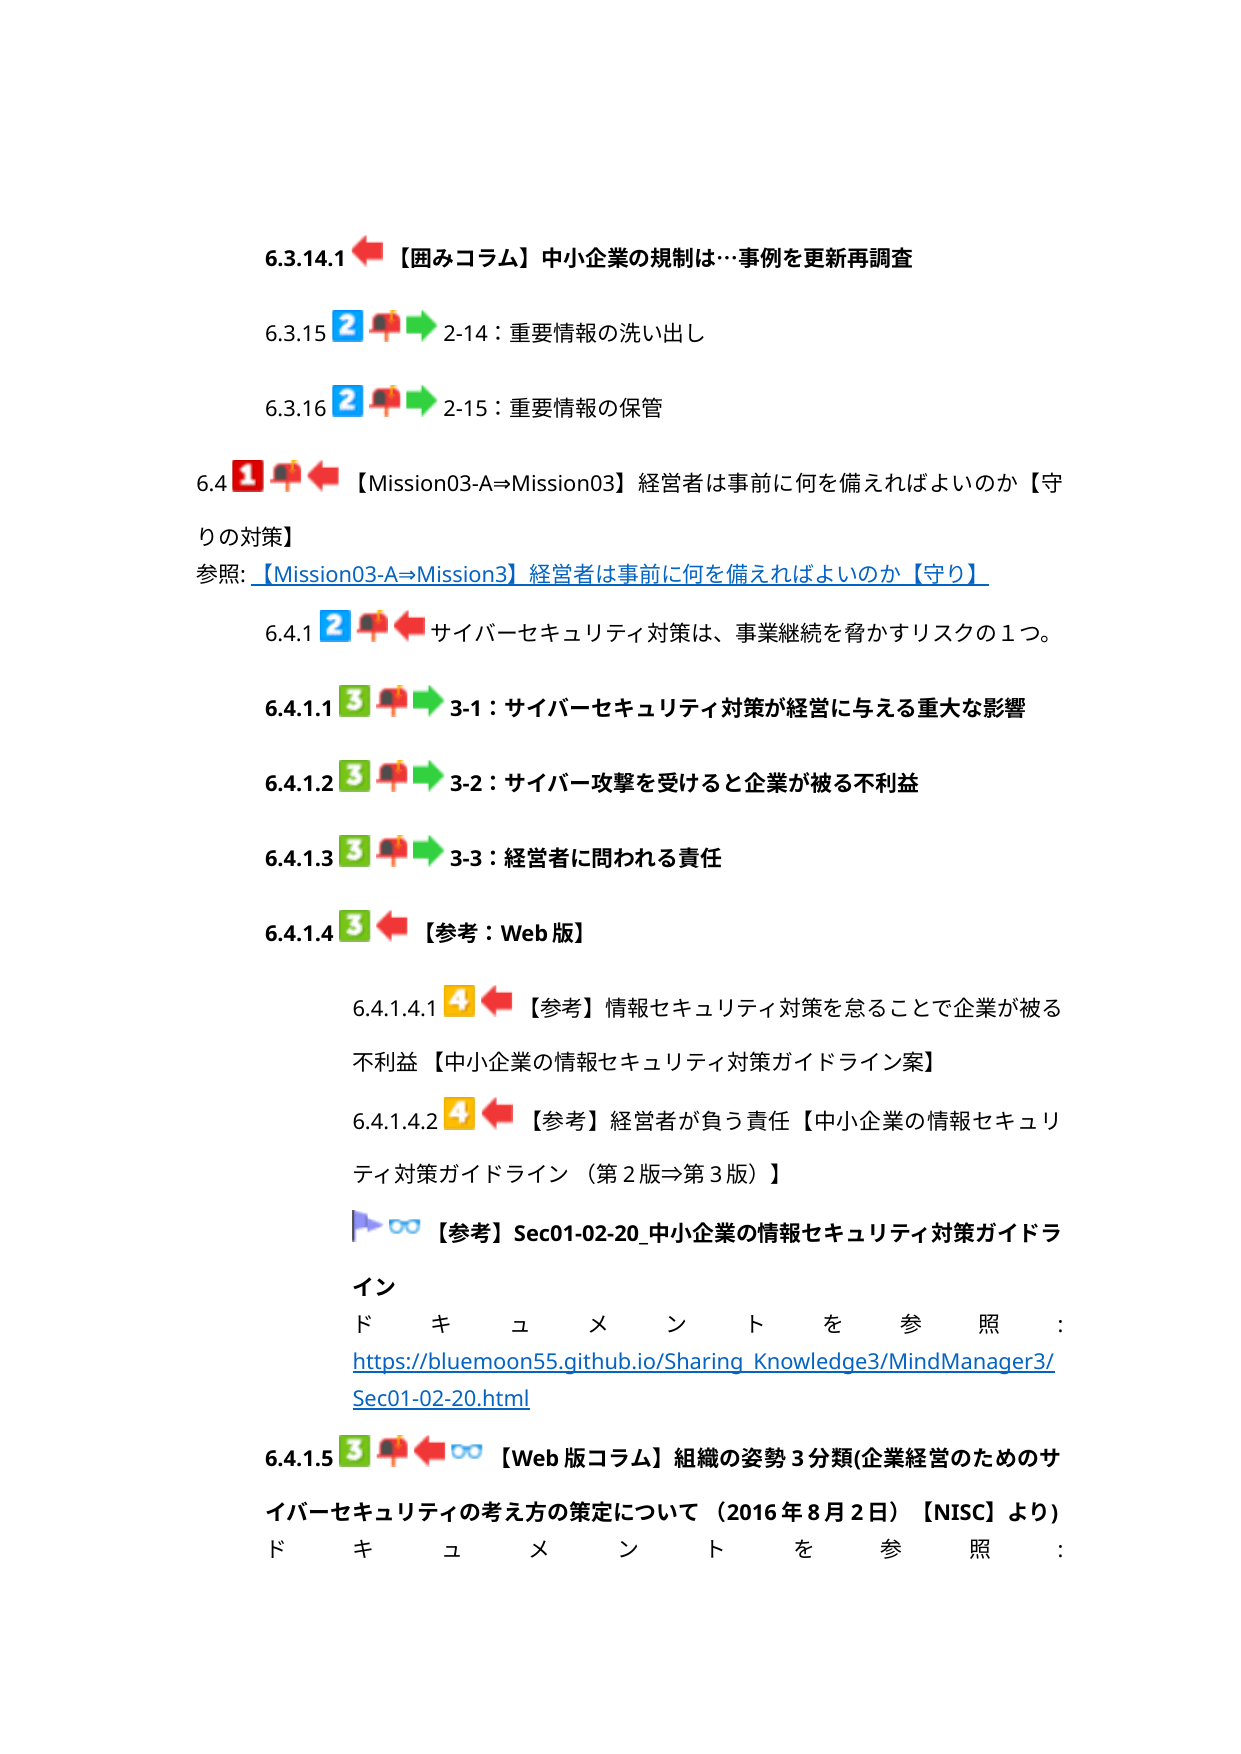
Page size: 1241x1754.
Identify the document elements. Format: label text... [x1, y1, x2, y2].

picture [413, 760, 445, 792]
picture [369, 310, 401, 342]
text 【参考】経営者が負う責任【中小企業の情報セキュリティ対策ガイドライン （第2版⇒第3版）】 [352, 1079, 1063, 1192]
picture [481, 985, 513, 1017]
picture [356, 610, 388, 642]
picture [451, 1435, 483, 1467]
picture [339, 910, 371, 942]
text 2-14：重要情報の洗い出し [265, 292, 1063, 367]
text 2-15：重要情報の保管 [265, 367, 1063, 442]
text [265, 1529, 1063, 1567]
text 【囲みコラム】中小企業の規制は…事例を更新再調査 [265, 217, 1063, 292]
picture [369, 385, 401, 417]
picture [481, 1097, 513, 1130]
picture [376, 685, 408, 717]
picture [232, 460, 264, 492]
text 【参考】情報セキュリティ対策を怠ることで企業が被る不利益 【中小企業の情報セキュリティ対策ガイドライン案】 [352, 967, 1063, 1079]
picture [443, 1097, 476, 1130]
text 3-1：サイバーセキュリティ対策が経営に与える重大な影響 [265, 667, 1063, 742]
text 【参考：Web版】 [265, 892, 1063, 967]
picture [339, 835, 371, 867]
picture [332, 385, 364, 417]
picture [406, 385, 438, 417]
picture [376, 1435, 408, 1467]
text 3-3：経営者に問われる責任 [265, 817, 1063, 892]
text 参照: 【Mission03-A⇒Mission3】経営者は事前に何を備えればよいのか【守り】 [196, 554, 1063, 592]
text 3-2：サイバー攻撃を受けると企業が被る不利益 [265, 742, 1063, 817]
picture [443, 985, 476, 1017]
text 【Web版コラム】組織の姿勢3分類(企業経営のためのサイバーセキュリティの考え方の策定について （2016年8月2日）【NISC】より) [265, 1417, 1063, 1529]
picture [270, 460, 302, 492]
picture [332, 310, 364, 342]
picture [339, 760, 371, 792]
picture [413, 685, 445, 717]
picture [406, 310, 438, 342]
picture [413, 1435, 446, 1467]
picture [319, 610, 351, 642]
picture [376, 760, 408, 792]
picture [339, 1435, 371, 1467]
picture [413, 835, 445, 867]
picture [307, 460, 339, 492]
picture [393, 610, 425, 642]
picture [352, 1210, 384, 1242]
picture [351, 235, 383, 267]
picture [389, 1210, 421, 1242]
text ドキュメントを参照: https://bluemoon55.github.io/Sharing_Knowledge3/MindManager3/Sec01-02-20.html [352, 1304, 1063, 1417]
text サイバーセキュリティ対策は、事業継続を脅かすリスクの１つ。 [265, 592, 1063, 667]
text 【Mission03-A⇒Mission03】経営者は事前に何を備えればよいのか【守りの対策】 [196, 442, 1063, 554]
text 【参考】Sec01-02-20_中小企業の情報セキュリティ対策ガイドライン [352, 1192, 1063, 1304]
picture [339, 685, 371, 717]
picture [376, 910, 408, 942]
picture [376, 835, 408, 867]
